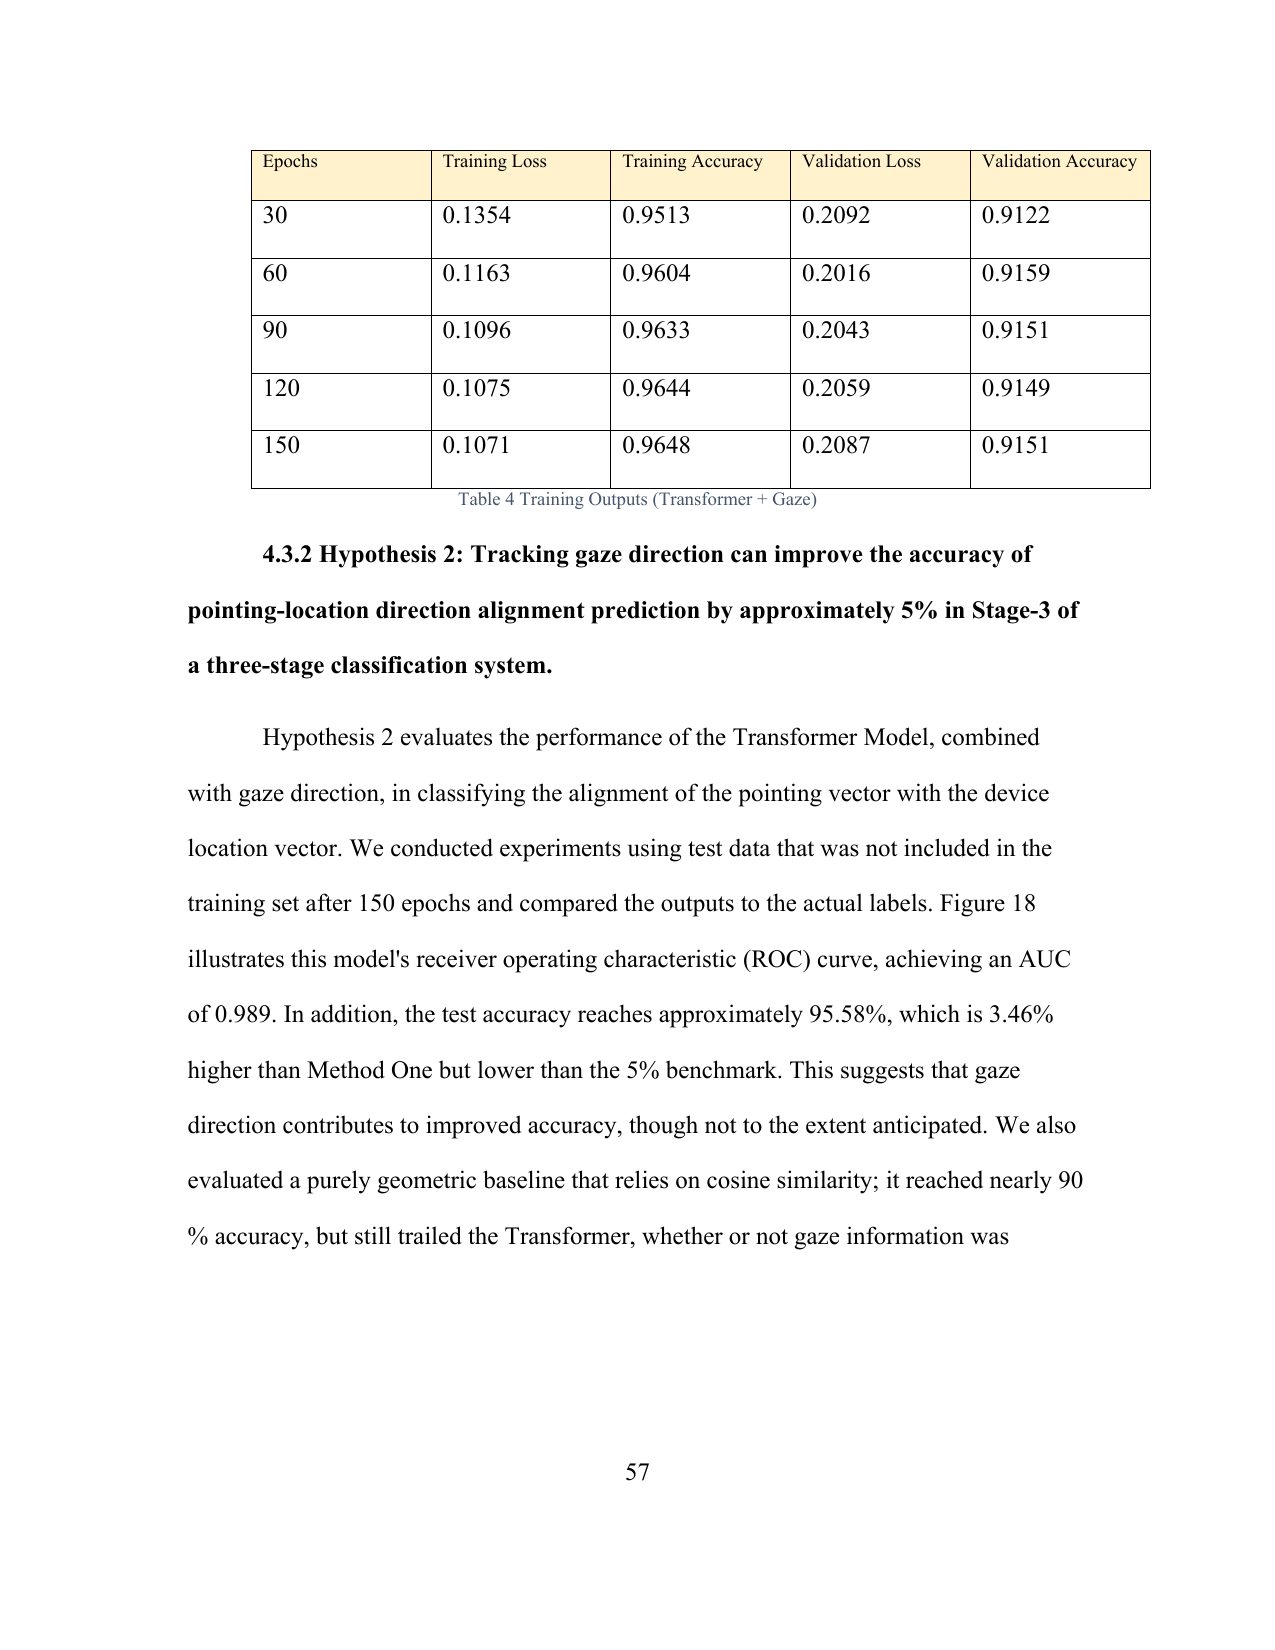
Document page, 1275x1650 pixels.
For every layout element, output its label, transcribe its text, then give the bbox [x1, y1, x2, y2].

table_cell 0.9633 [611, 316, 790, 373]
table_header Epochs [252, 151, 431, 200]
table_cell 0.2087 [791, 431, 970, 487]
table_cell 150 [252, 431, 431, 487]
table_header Training Loss [432, 151, 610, 200]
subtitle 4.3.2 Hypothesis 2: Tracking gaze direction can improve the accuracy of pointing-location direction alignment prediction by approximately 5% in Stage-3 of a three-stage classification system. [187, 540, 1087, 679]
table_cell 0.1096 [432, 316, 610, 373]
table_cell 0.1163 [432, 259, 610, 315]
table_cell 0.9151 [971, 431, 1150, 487]
table_cell 0.9513 [611, 201, 790, 258]
text Table 4 Training Outputs (Transformer + Gaze) [187, 488, 1087, 509]
table_header Validation Accuracy [971, 151, 1150, 200]
table_cell 0.2092 [791, 201, 970, 258]
table_cell 0.9122 [971, 201, 1150, 258]
table_header Validation Loss [791, 151, 970, 200]
table_cell 30 [252, 201, 431, 258]
table_cell 0.9159 [971, 259, 1150, 315]
table_header Training Accuracy [611, 151, 790, 200]
table_cell 0.2059 [791, 374, 970, 430]
table_cell 120 [252, 374, 431, 430]
table_cell 60 [252, 259, 431, 315]
table_cell 0.1075 [432, 374, 610, 430]
table_cell 0.1071 [432, 431, 610, 487]
table_cell 0.1354 [432, 201, 610, 258]
table_cell 90 [252, 316, 431, 373]
table_cell 0.2016 [791, 259, 970, 315]
table_cell 0.9149 [971, 374, 1150, 430]
table_cell 0.2043 [791, 316, 970, 373]
table_cell 0.9151 [971, 316, 1150, 373]
table_cell 0.9648 [611, 431, 790, 487]
table_cell 0.9644 [611, 374, 790, 430]
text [187, 723, 1087, 1250]
table_cell 0.9604 [611, 259, 790, 315]
